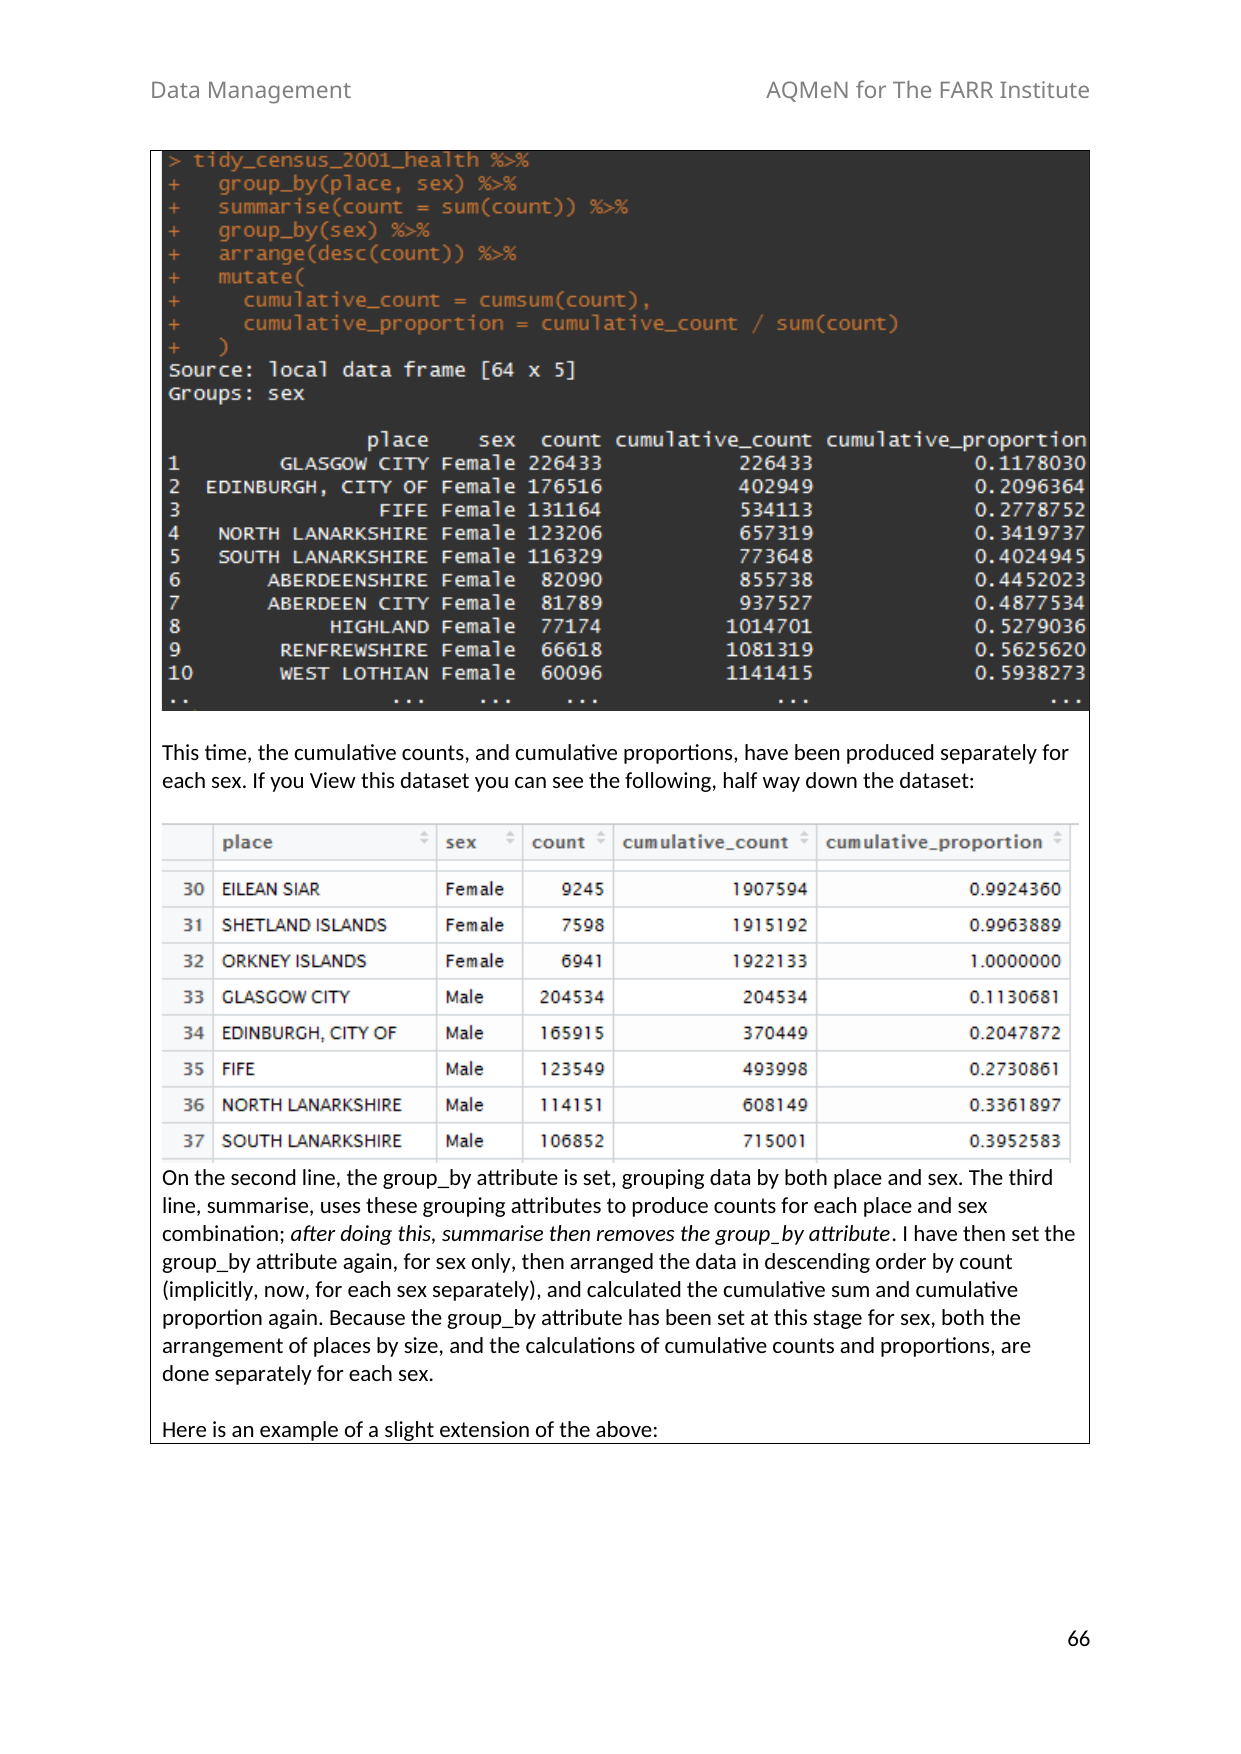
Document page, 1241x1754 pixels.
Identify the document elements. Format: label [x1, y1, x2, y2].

table_header [151, 151, 1089, 1443]
picture [161, 151, 1090, 711]
picture [161, 822, 1079, 1163]
